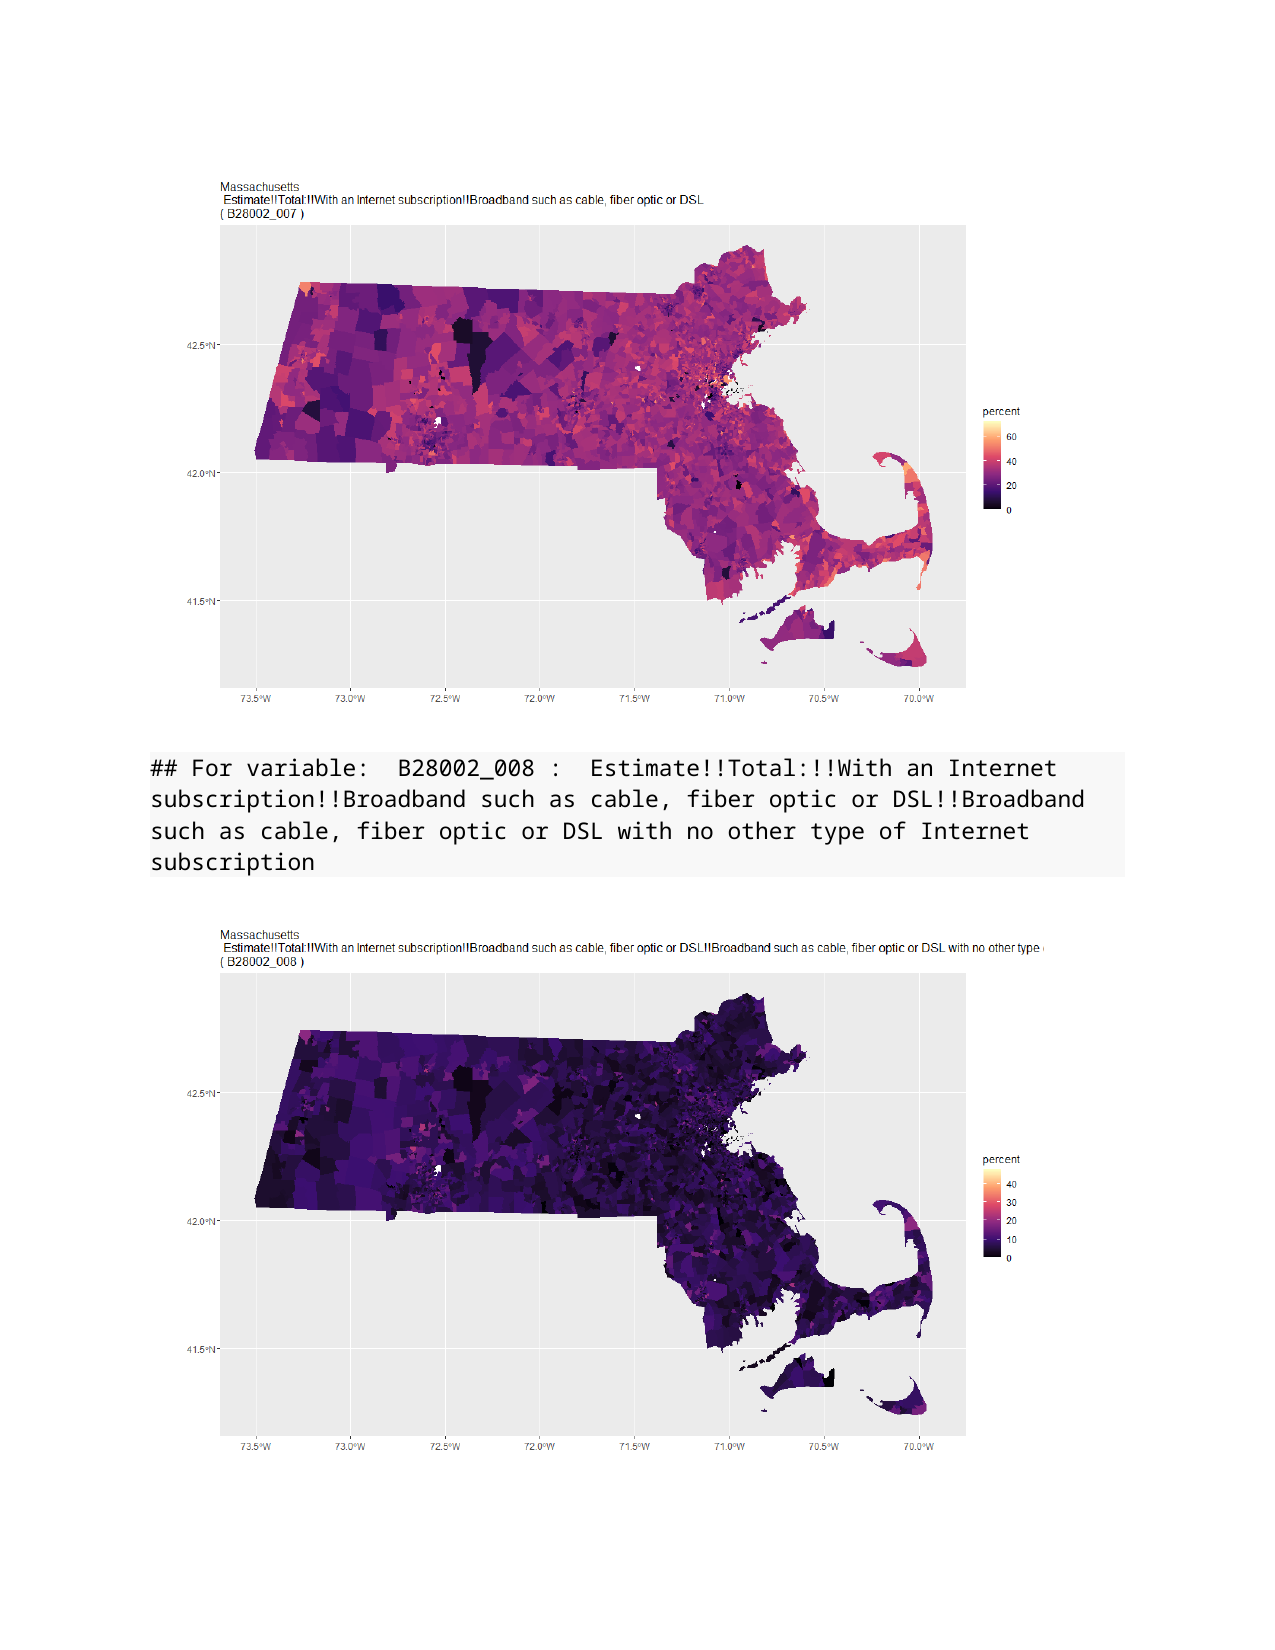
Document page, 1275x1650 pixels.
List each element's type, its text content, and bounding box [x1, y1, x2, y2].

picture [168, 897, 1044, 1482]
text ## For variable: B28002_008 : Estimate!!Total:!!With an Internet subscription!!Broadband such as cable, fiber optic or DSL!!Broadband such as cable, fiber optic or DSL with no other type of Internet subscription [150, 752, 1125, 877]
picture [168, 150, 1044, 734]
